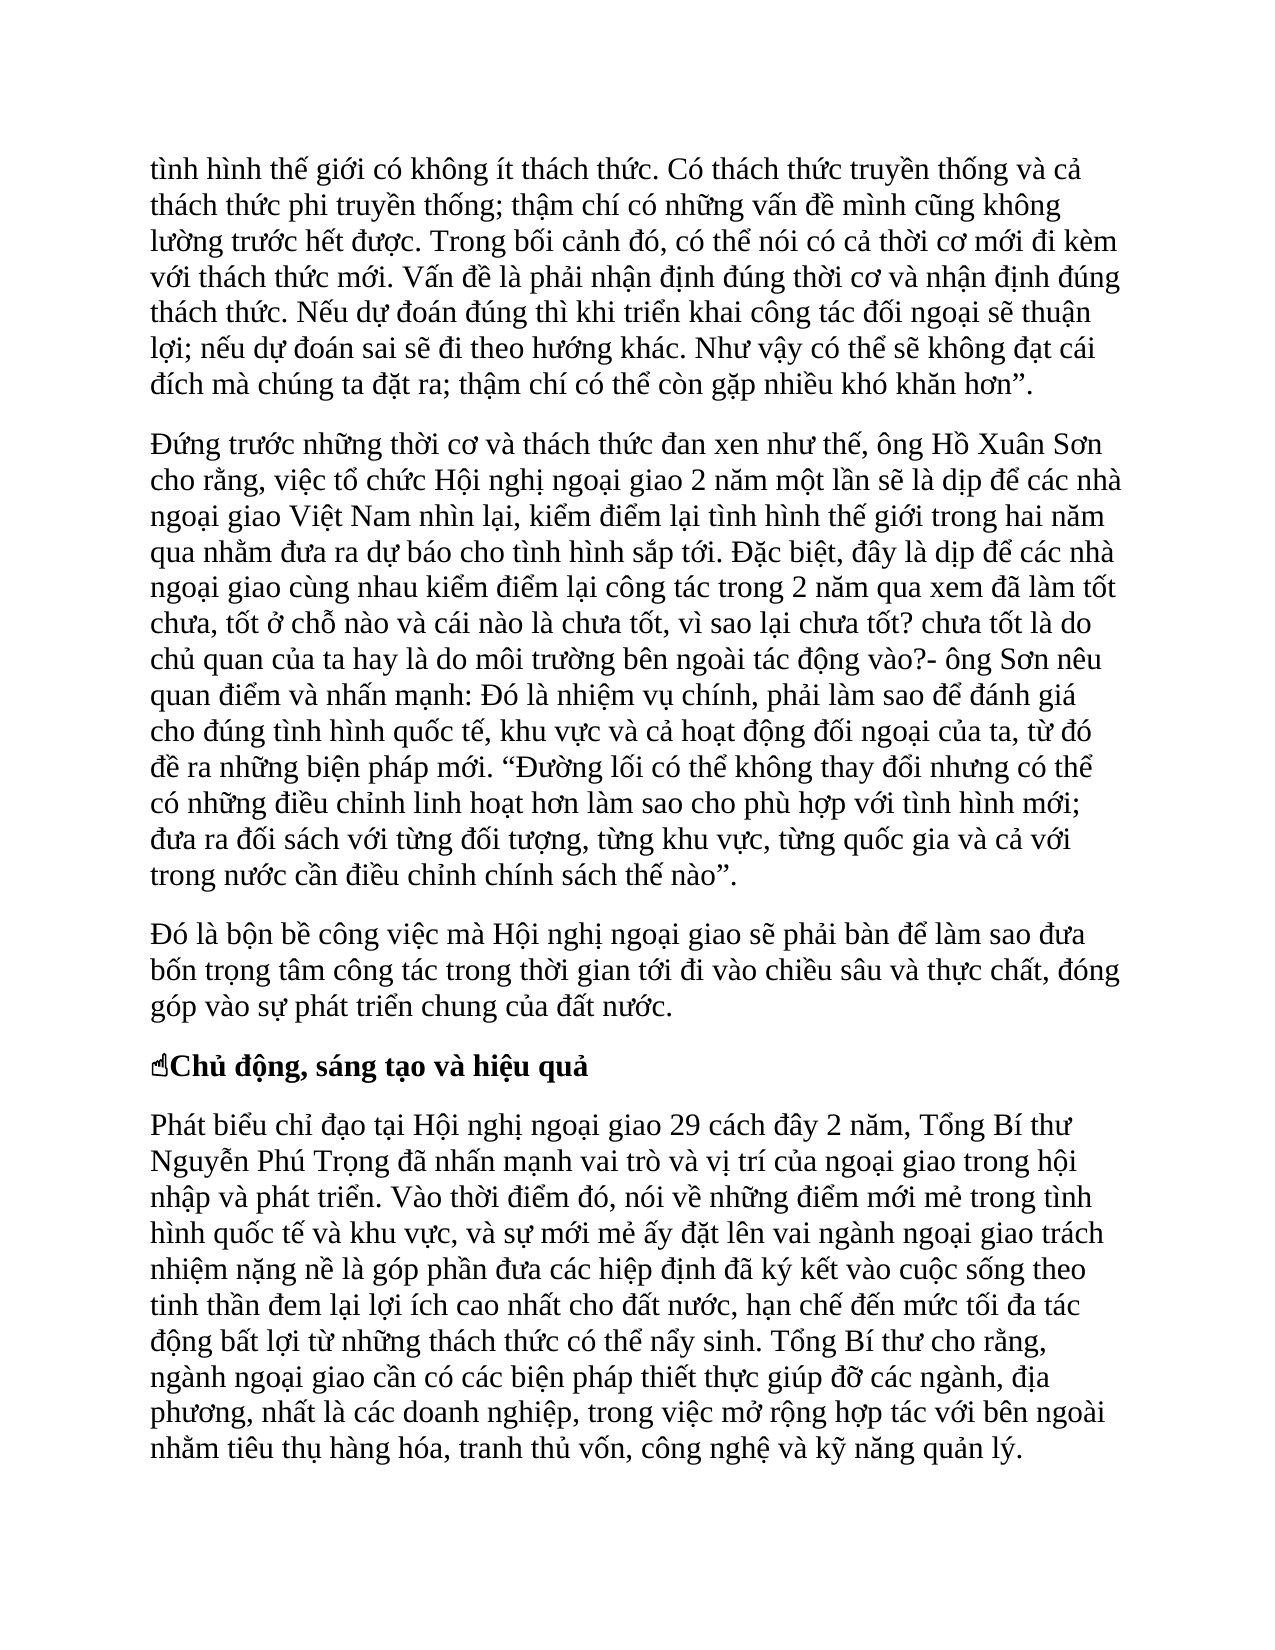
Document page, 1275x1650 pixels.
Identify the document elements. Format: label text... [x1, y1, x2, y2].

text Đó là bộn bề công việc mà Hội nghị ngoại giao sẽ phải bàn để làm sao đưa bốn trọng tâm công tác trong thời gian tới đi vào chiều sâu và thực chất, đóng góp vào sự phát triển chung của đất nước. [150, 916, 1125, 1023]
text Đứng trước những thời cơ và thách thức đan xen như thế, ông Hồ Xuân Sơn cho rằng, việc tổ chức Hội nghị ngoại giao 2 năm một lần sẽ là dịp để các nhà ngoại giao Việt Nam nhìn lại, kiểm điểm lại tình hình thế giới trong hai năm qua nhằm đưa ra dự báo cho tình hình sắp tới. Đặc biệt, đây là dịp để các nhà ngoại giao cùng nhau kiểm điểm lại công tác trong 2 năm qua xem đã làm tốt chưa, tốt ở chỗ nào và cái nào là chưa tốt, vì sao lại chưa tốt? chưa tốt là do chủ quan của ta hay là do môi trường bên ngoài tác động vào?- ông Sơn nêu quan điểm và nhấn mạnh: Đó là nhiệm vụ chính, phải làm sao để đánh giá cho đúng tình hình quốc tế, khu vực và cả hoạt động đối ngoại của ta, từ đó đề ra những biện pháp mới. “Đường lối có thể không thay đổi nhưng có thể có những điều chỉnh linh hoạt hơn làm sao cho phù hợp với tình hình mới; đưa ra đối sách với từng đối tượng, từng khu vực, từng quốc gia và cả với trong nước cần điều chỉnh chính sách thế nào”. [150, 425, 1125, 892]
text Chủ động, sáng tạo và hiệu quả [150, 1047, 1125, 1083]
text Phát biểu chỉ đạo tại Hội nghị ngoại giao 29 cách đây 2 năm, Tổng Bí thư Nguyễn Phú Trọng đã nhấn mạnh vai trò và vị trí của ngoại giao trong hội nhập và phát triển. Vào thời điểm đó, nói về những điểm mới mẻ trong tình hình quốc tế và khu vực, và sự mới mẻ ấy đặt lên vai ngành ngoại giao trách nhiệm nặng nề là góp phần đưa các hiệp định đã ký kết vào cuộc sống theo tinh thần đem lại lợi ích cao nhất cho đất nước, hạn chế đến mức tối đa tác động bất lợi từ những thách thức có thể nẩy sinh. Tổng Bí thư cho rằng, ngành ngoại giao cần có các biện pháp thiết thực giúp đỡ các ngành, địa phương, nhất là các doanh nghiệp, trong việc mở rộng hợp tác với bên ngoài nhằm tiêu thụ hàng hóa, tranh thủ vốn, công nghệ và kỹ năng quản lý. [150, 1106, 1125, 1466]
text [150, 150, 1125, 402]
